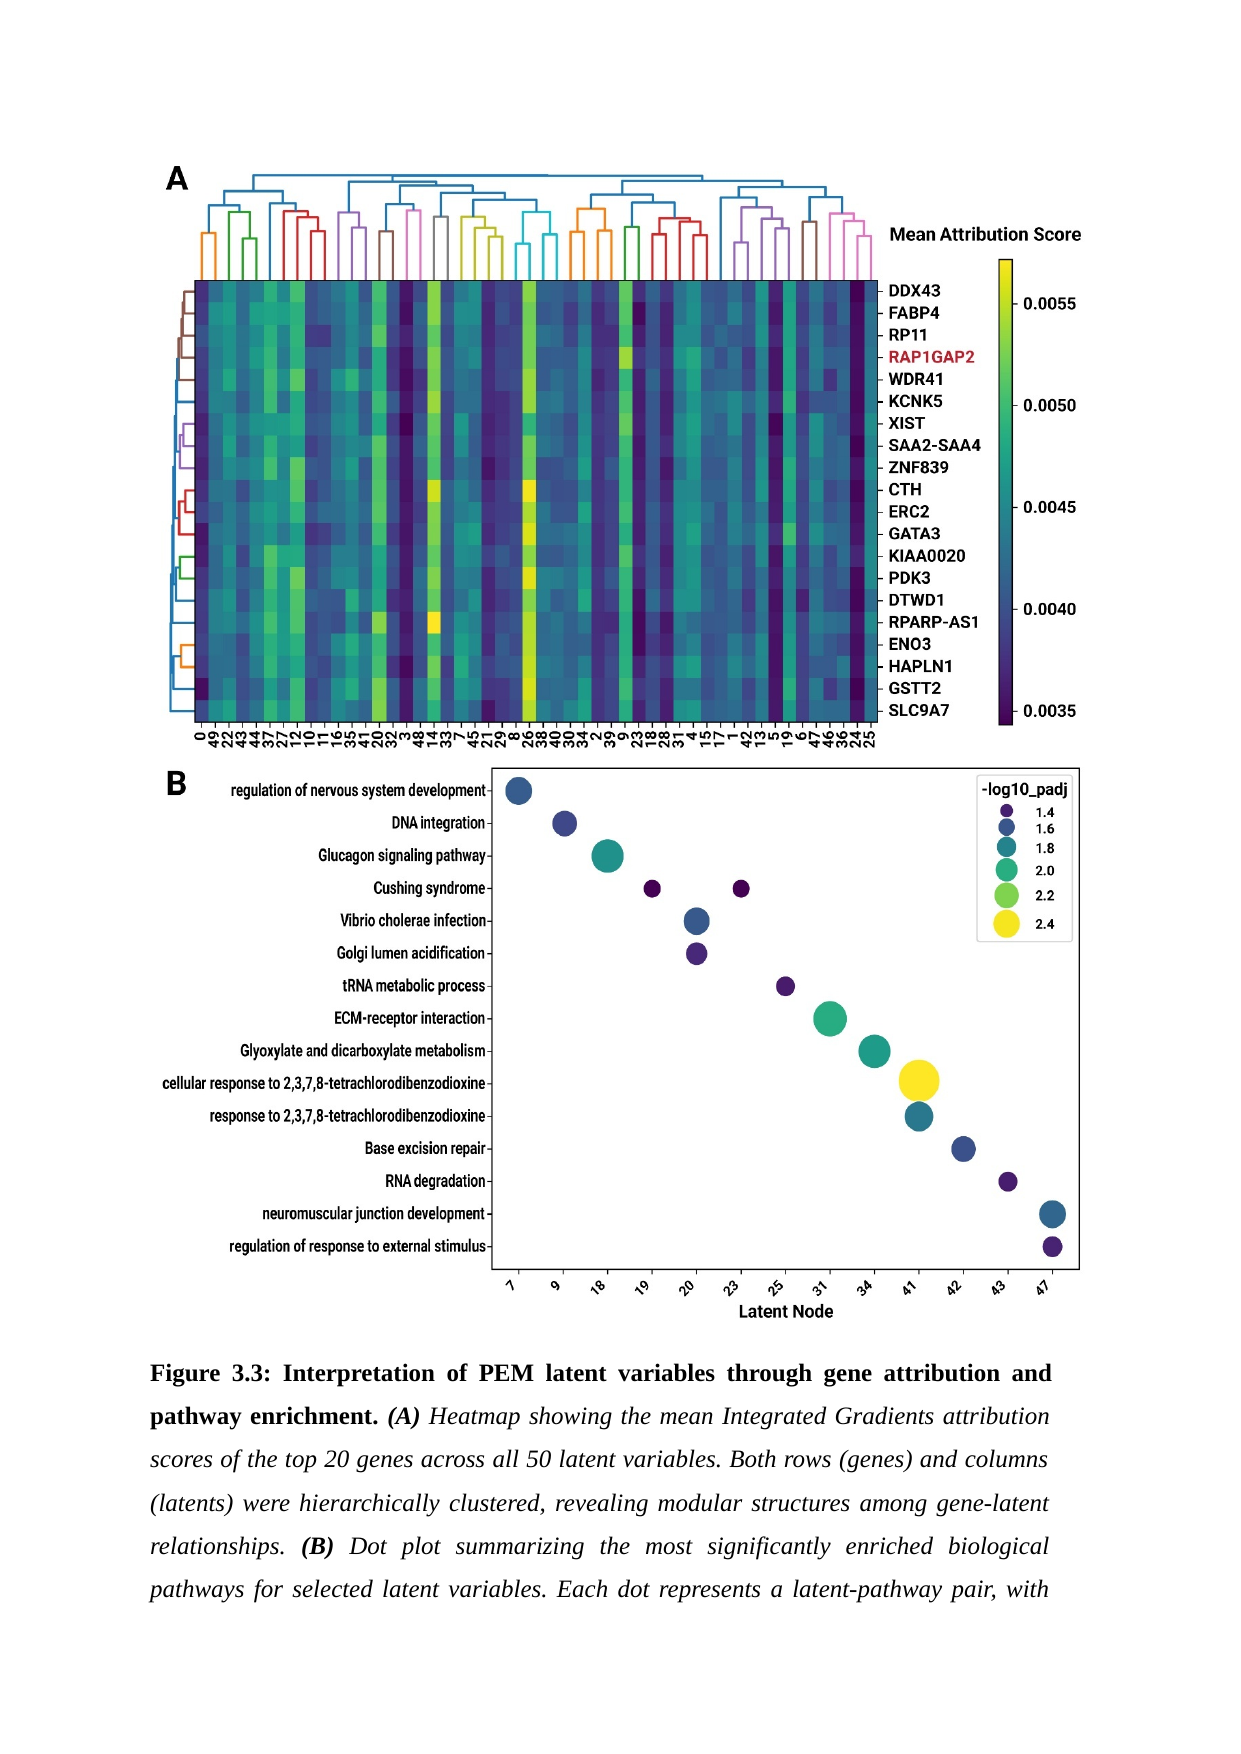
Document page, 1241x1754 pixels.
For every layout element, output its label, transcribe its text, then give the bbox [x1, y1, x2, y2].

picture [150, 150, 1091, 1325]
